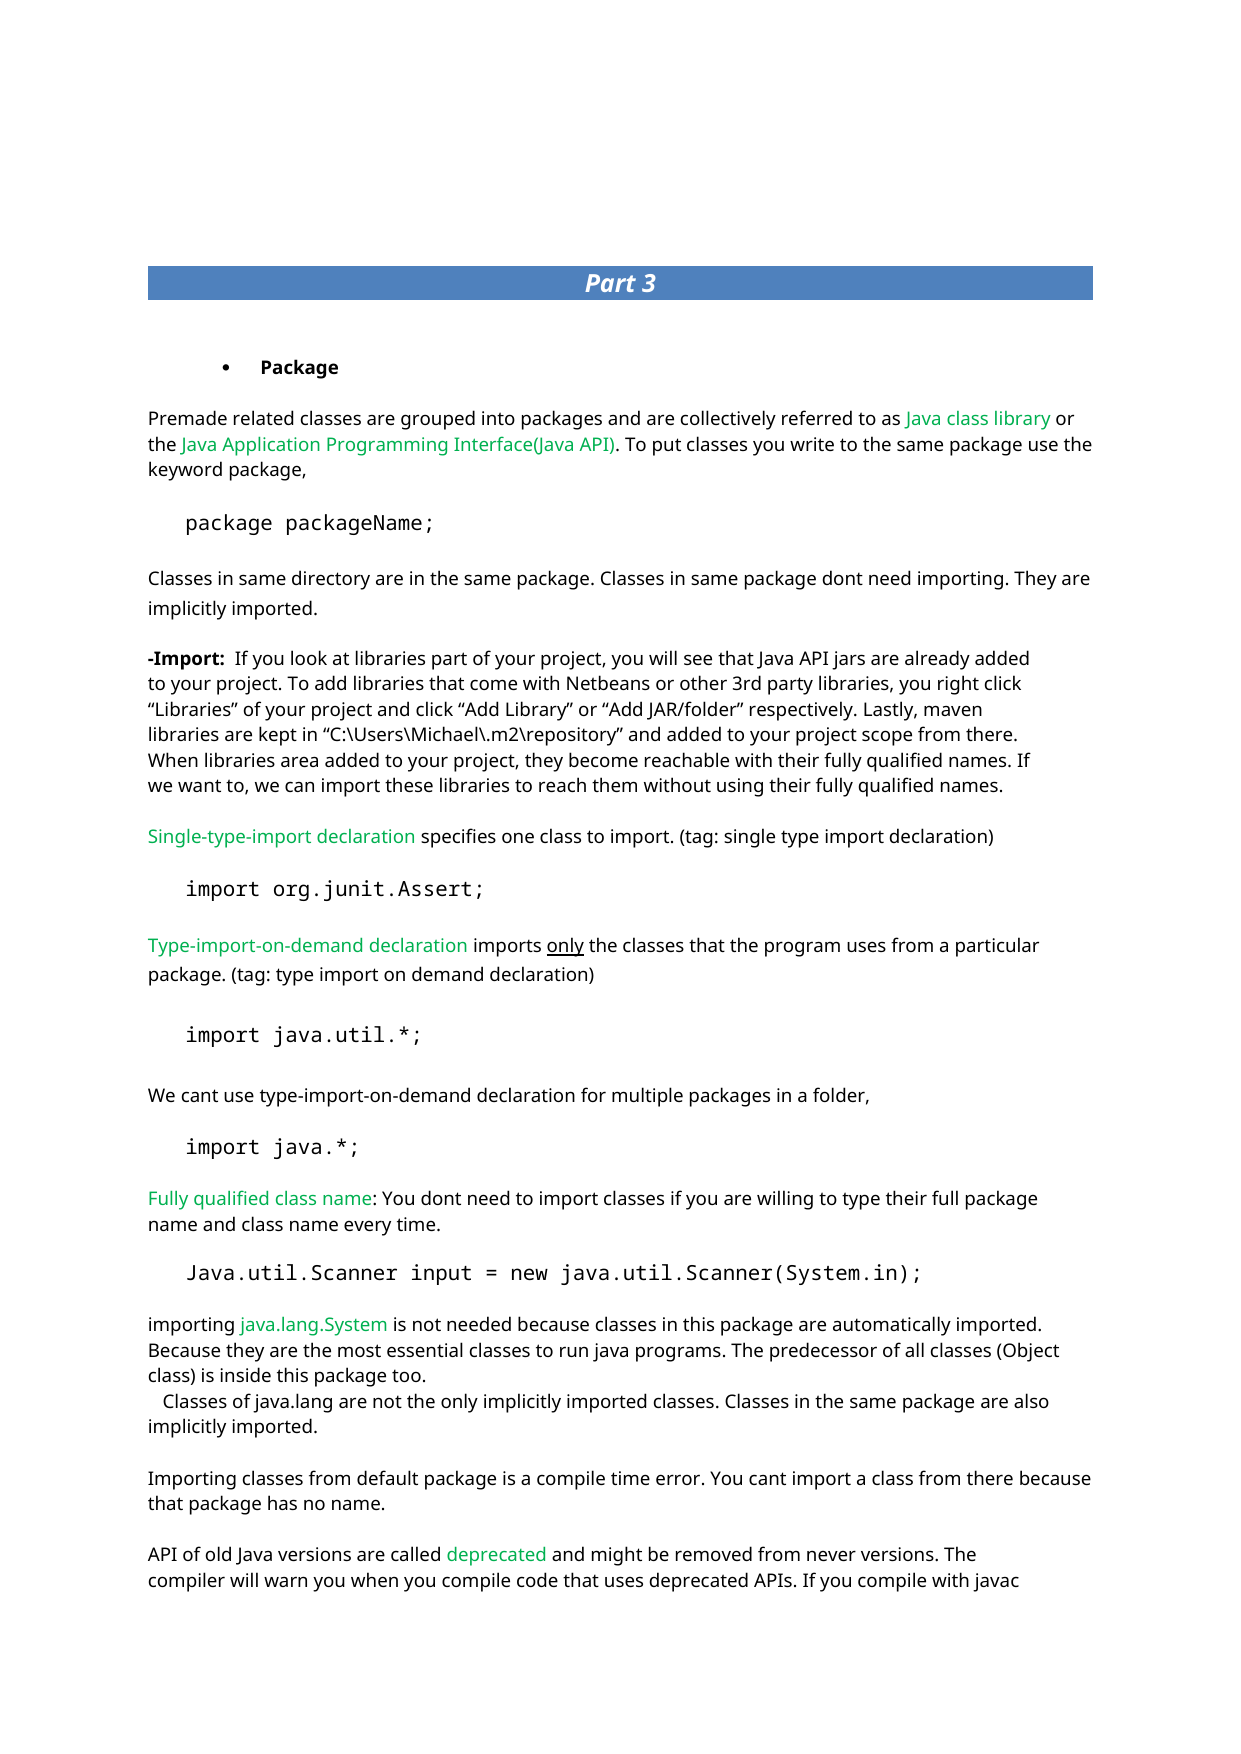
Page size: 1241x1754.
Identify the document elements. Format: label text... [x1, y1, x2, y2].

text importing java.lang.System is not needed because classes in this package are automatically imported. Because they are the most essential classes to run java programs. The predecessor of all classes (Object class) is inside this package too. [148, 1312, 1093, 1388]
text Java.util.Scanner input = new java.util.Scanner(System.in); [148, 1258, 1046, 1286]
text Classes in same directory are in the same package. Classes in same package dont need importing. They are implicitly imported. [148, 536, 1093, 620]
text Type-import-on-demand declaration imports only the classes that the program uses from a particular package. (tag: type import on demand declaration) import java.util.*; We cant use type-import-on-demand declaration for multiple packages in a folder, [148, 903, 1093, 1107]
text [148, 1541, 1046, 1592]
text Fully qualified class name: You dont need to import classes if you are willing to type their full package name and class name every time. [148, 1186, 1046, 1237]
text Single-type-import declaration specifies one class to import. (tag: single type import declaration) [148, 823, 1046, 849]
text -Import: If you look at libraries part of your project, you will see that Java API jars are already added to your project. To add libraries that come with Netbeans or other 3rd party libraries, you right click “Libraries” of your project and click “Add Library” or “Add JAR/folder” respectively. Lastly, maven libraries are kept in “C:\Users\Michael\.m2\repository” and added to your project scope from there. When libraries area added to your project, they become reachable with their fully qualified names. If we want to, we can import these libraries to reach them without using their fully qualified names. [148, 645, 1046, 798]
text import org.junit.Assert; [148, 849, 1046, 903]
list Package [223, 355, 1093, 380]
text import java.*; [148, 1132, 1093, 1161]
text Classes of java.lang are not the only implicitly imported classes. Classes in the same package are also implicitly imported. Importing classes from default package is a compile time error. You cant import a class from there because that package has no name. [148, 1388, 1093, 1516]
text Premade related classes are grouped into packages and are collectively referred to as Java class library or the Java Application Programming Interface(Java API). To put classes you write to the same package use the keyword package, package packageName; [148, 406, 1093, 536]
text Part 3 [148, 266, 1093, 300]
